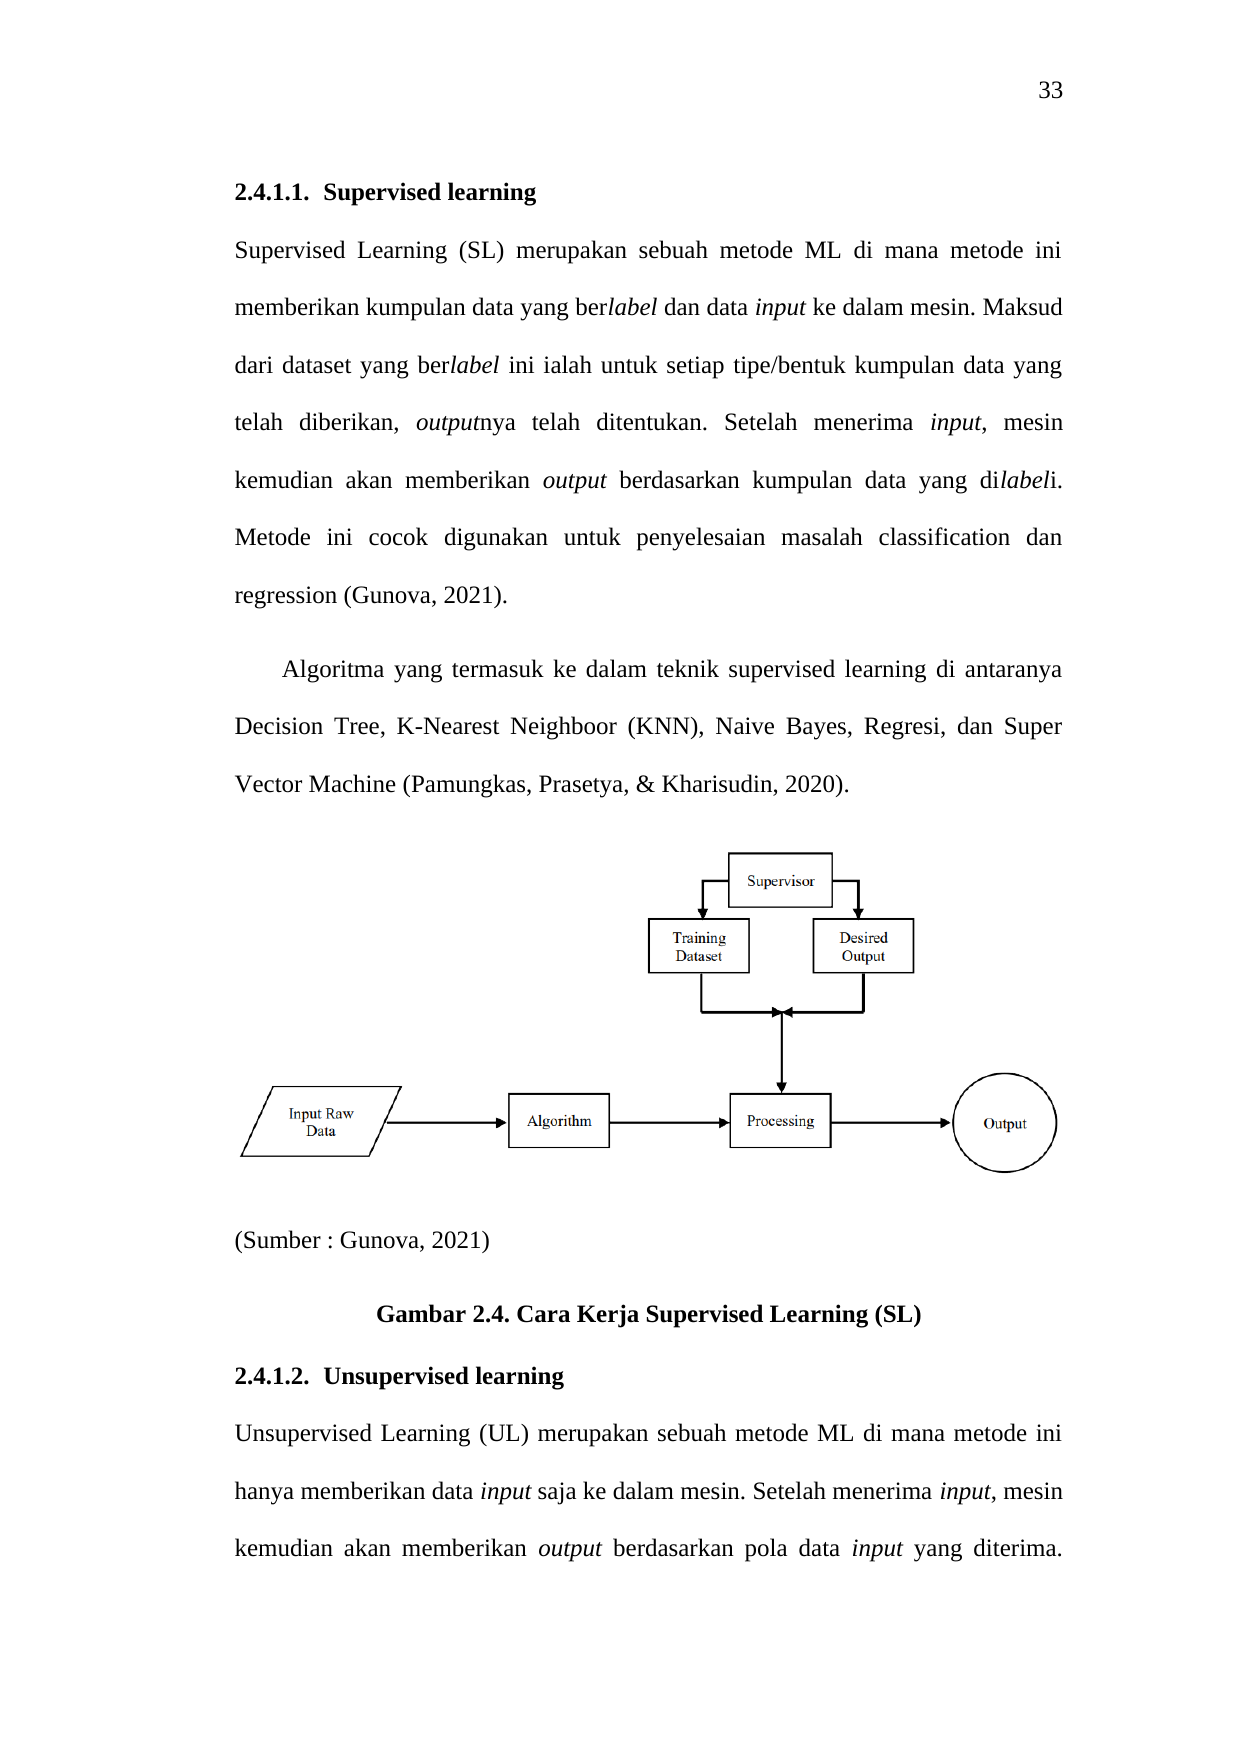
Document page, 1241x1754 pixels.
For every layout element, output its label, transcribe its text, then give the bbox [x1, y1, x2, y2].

text Supervised Learning (SL) merupakan sebuah metode ML di mana metode ini memberikan kumpulan data yang berlabel dan data input ke dalam mesin. Maksud dari dataset yang berlabel ini ialah untuk setiap tipe/bentuk kumpulan data yang telah diberikan, outputnya telah ditentukan. Setelah menerima input, mesin kemudian akan memberikan output berdasarkan kumpulan data yang dilabeli. Metode ini cocok digunakan untuk penyelesaian masalah classification dan regression . [234, 235, 1063, 608]
picture [234, 843, 1062, 1180]
subtitle Unsupervised learning [234, 1361, 1063, 1390]
subtitle Supervised learning [234, 177, 1063, 206]
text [234, 1418, 1063, 1562]
text Algoritma yang termasuk ke dalam teknik supervised learning di antaranya Decision Tree, K-Nearest Neighboor (KNN), Naive Bayes, Regresi, dan Super Vector Machine . [234, 654, 1063, 798]
